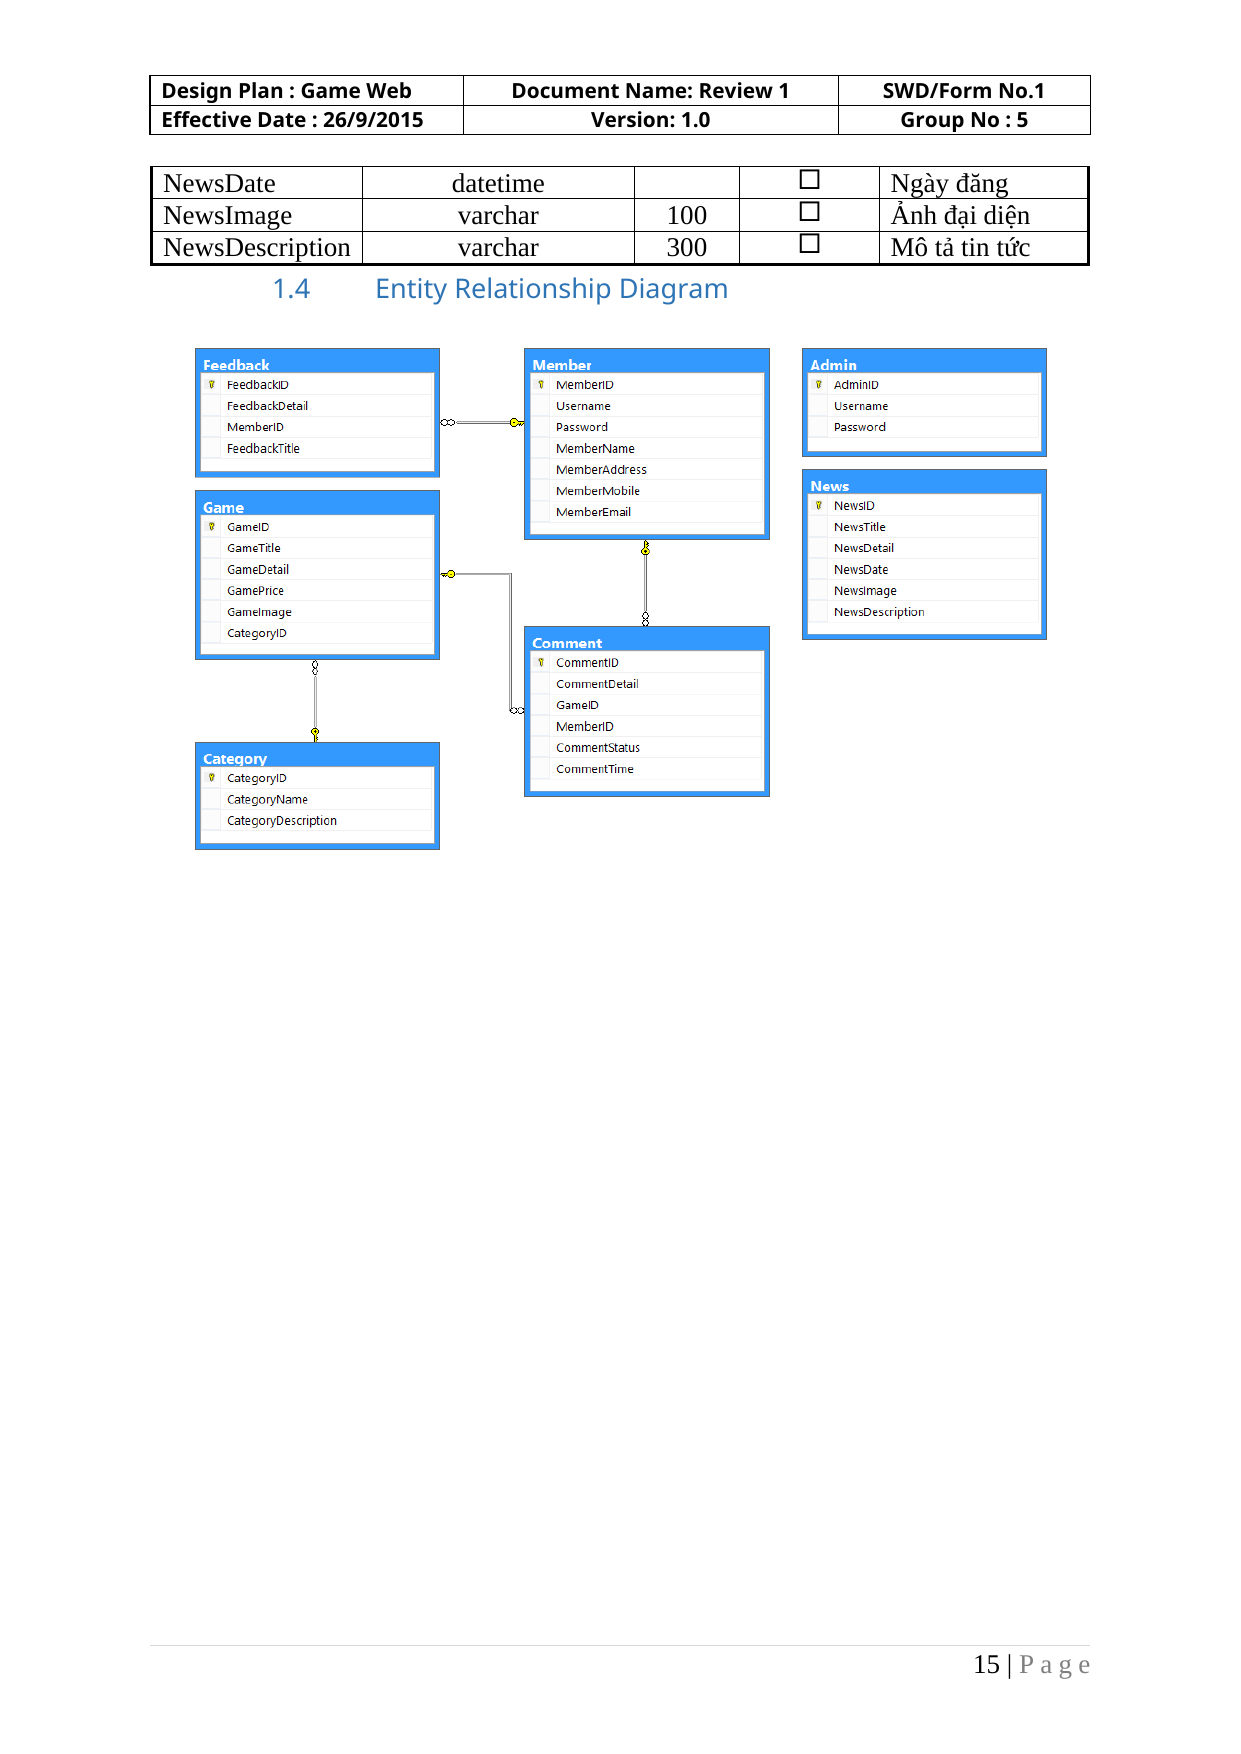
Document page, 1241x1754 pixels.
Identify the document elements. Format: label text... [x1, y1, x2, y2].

table_cell [740, 167, 879, 198]
table_cell [635, 167, 739, 198]
subtitle Entity Relationship Diagram [272, 270, 1090, 307]
table_cell varchar [363, 199, 634, 231]
picture [150, 309, 1090, 888]
table_cell Ngày đăng [880, 167, 1087, 198]
table_cell NewsImage [153, 199, 362, 231]
table_cell datetime [363, 167, 634, 198]
table_cell 300 [635, 232, 739, 263]
table_cell [740, 232, 879, 263]
table_cell Ảnh đại diện [880, 199, 1087, 231]
table_cell [740, 199, 879, 231]
table_cell Mô tả tin tức [880, 232, 1087, 263]
table_cell NewsDate [153, 167, 362, 198]
table_cell 100 [635, 199, 739, 231]
table_cell varchar [363, 232, 634, 263]
table_cell NewsDescription [153, 232, 362, 263]
